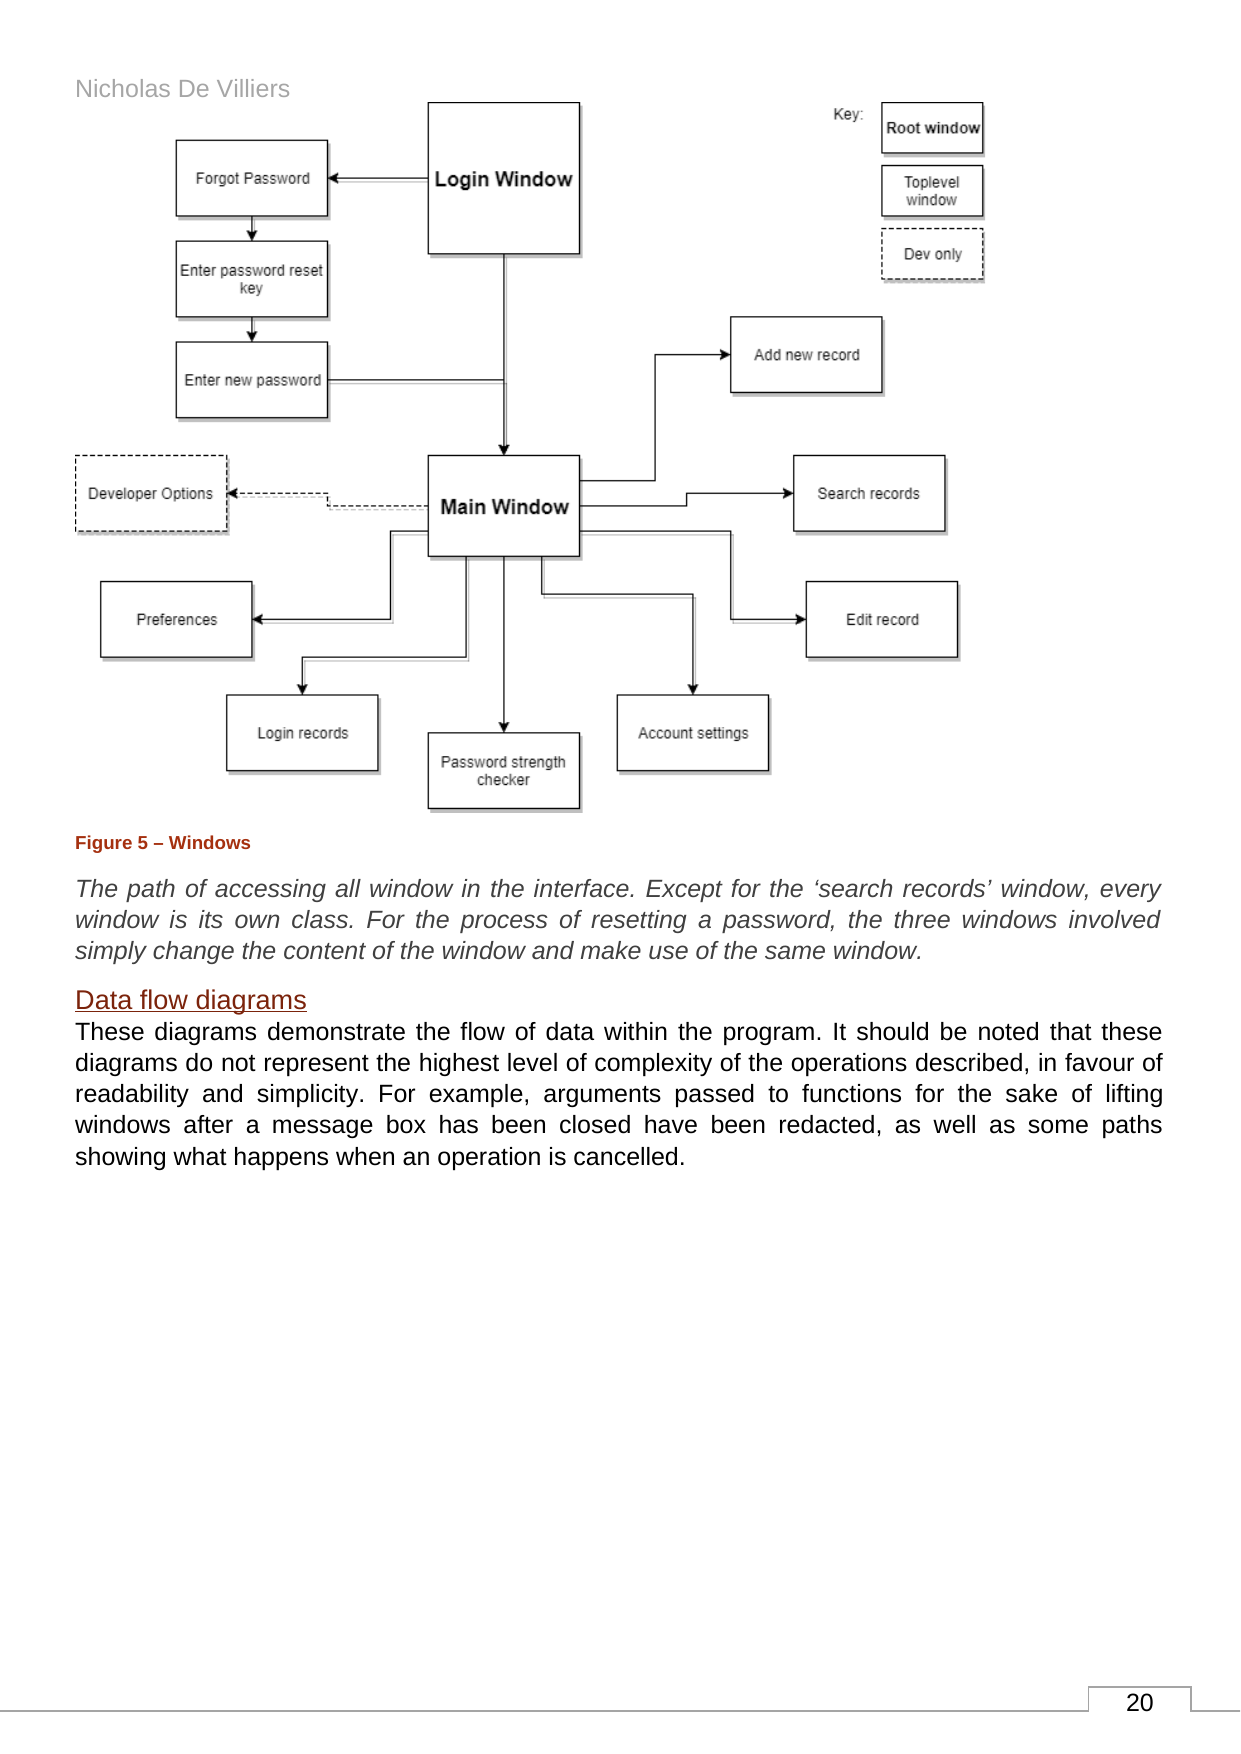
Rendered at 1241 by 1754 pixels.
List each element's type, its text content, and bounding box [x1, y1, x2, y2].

text The path of accessing all window in the interface. Except for the ‘search records’ window, every window is its own class. For the process of resetting a password, the three windows involved simply change the content of the window and make use of the same window. [75, 874, 1165, 965]
text These diagrams demonstrate the flow of data within the program. It should be noted that these diagrams do not represent the highest level of complexity of the operations described, in favour of readability and simplicity. For example, arguments passed to functions for the sake of lifting windows after a message box has been closed have been redacted, as well as some paths showing what happens when an operation is cancelled. [75, 1017, 1165, 1170]
text Figure 5 – Windows [75, 831, 1165, 853]
picture [75, 102, 986, 813]
subtitle Data flow diagrams [75, 984, 1165, 1015]
